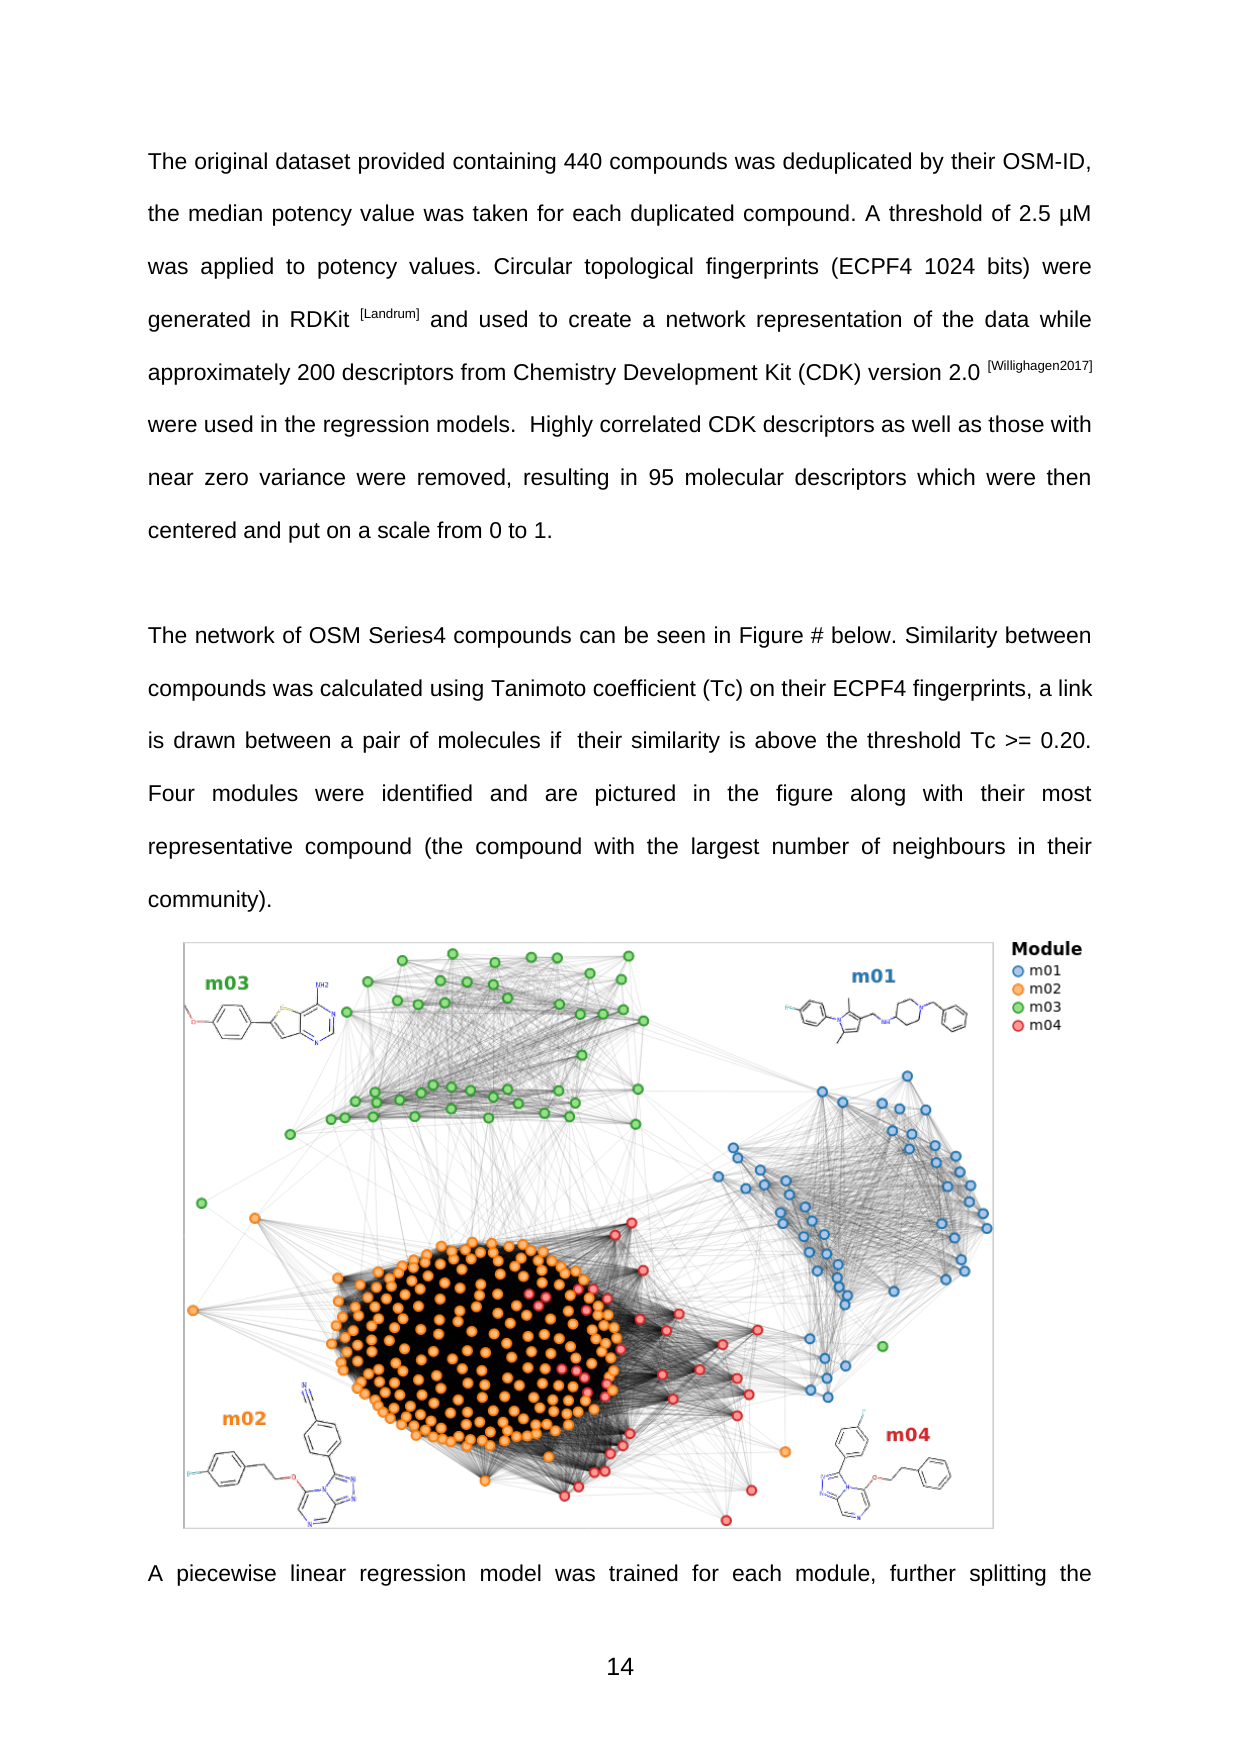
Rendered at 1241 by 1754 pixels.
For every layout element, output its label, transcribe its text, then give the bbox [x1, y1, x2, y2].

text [148, 938, 1093, 1586]
text The original dataset provided containing 440 compounds was deduplicated by their OSM-ID, the median potency value was taken for each duplicated compound. A threshold of 2.5 µM was applied to potency values. Circular topological fingerprints (ECPF4 1024 bits) were generated in RDKit [Landrum] and used to create a network representation of the data while approximately 200 descriptors from Chemistry Development Kit (CDK) version 2.0 [Willighagen2017] were used in the regression models. Highly correlated CDK descriptors as well as those with near zero variance were removed, resulting in 95 molecular descriptors which were then centered and put on a scale from 0 to 1. [148, 148, 1093, 543]
picture [147, 938, 1088, 1534]
text The network of OSM Series4 compounds can be seen in Figure # below. Similarity between compounds was calculated using Tanimoto coefficient (Tc) on their ECPF4 fingerprints, a link is drawn between a pair of molecules if their similarity is above the threshold Tc >= 0.20. Four modules were identified and are pictured in the figure along with their most representative compound (the compound with the largest number of neighbours in their community). [148, 622, 1093, 912]
